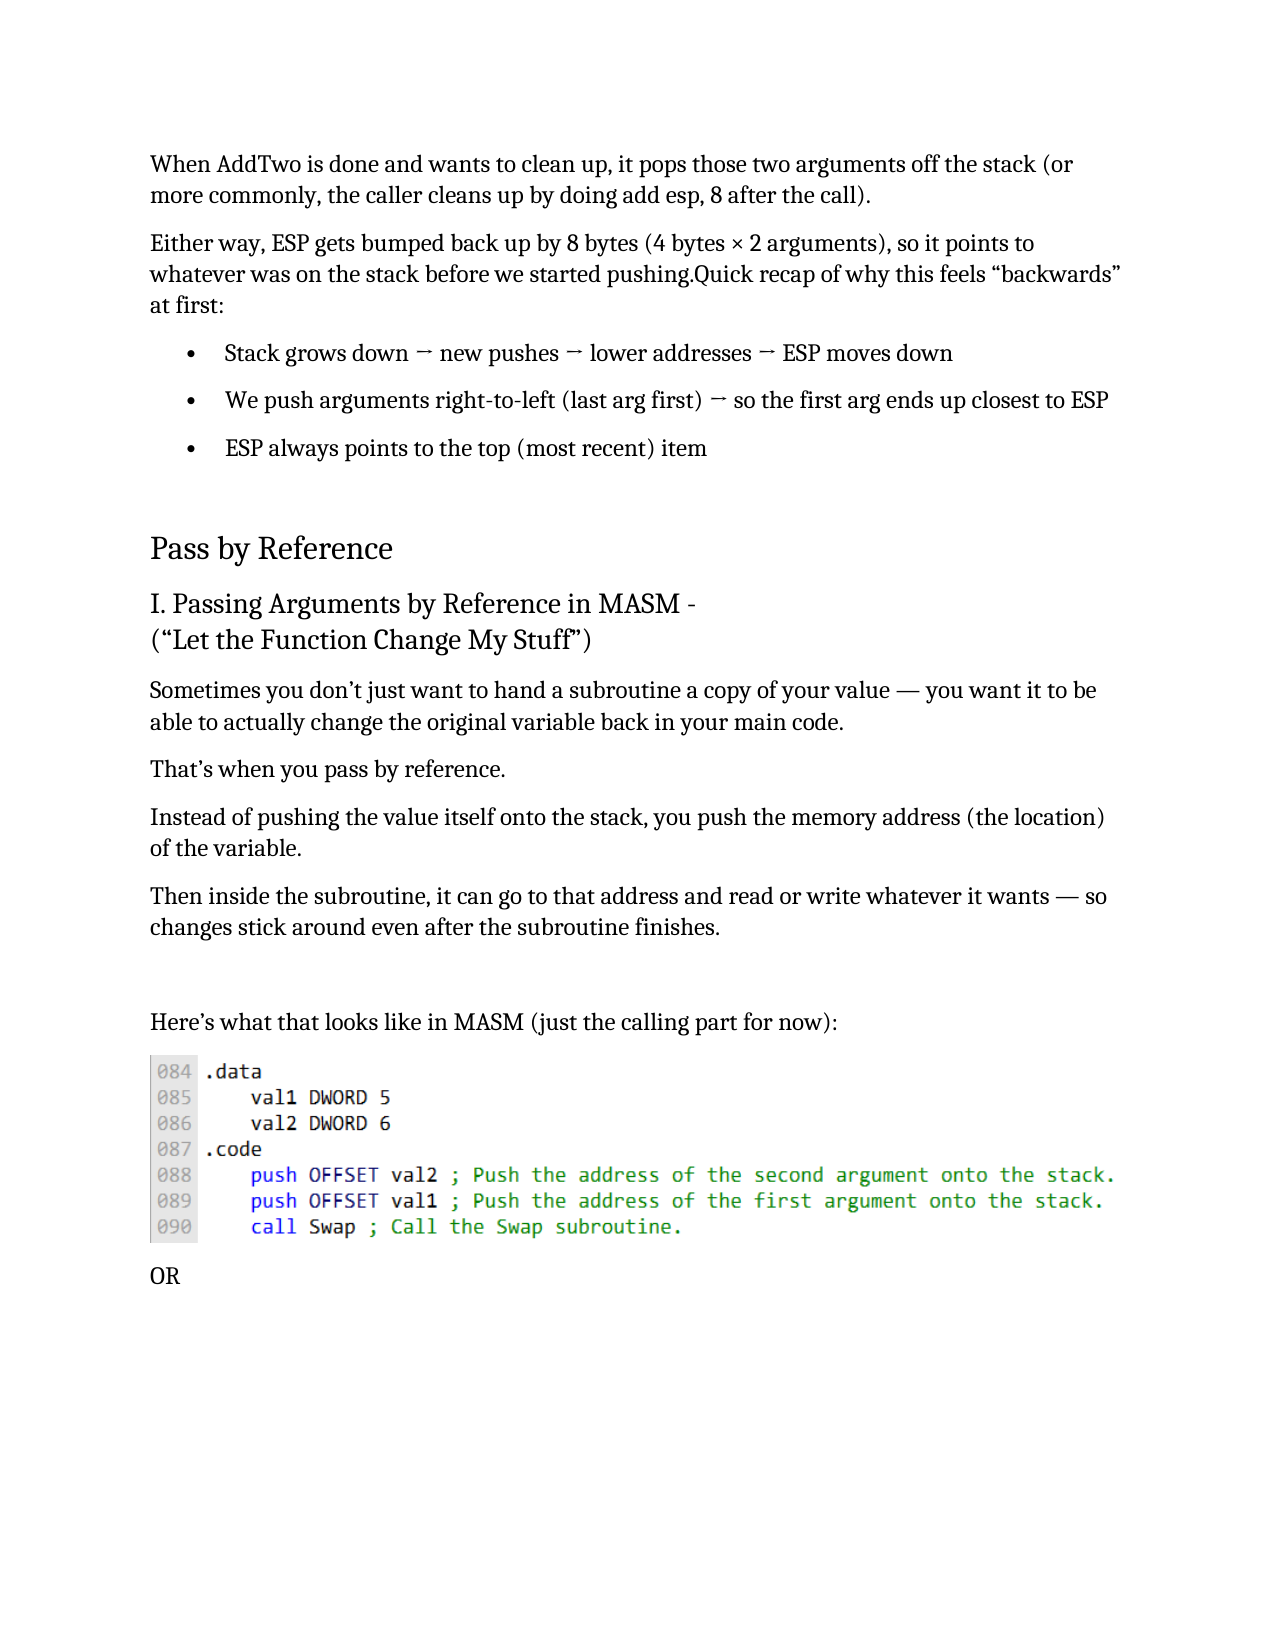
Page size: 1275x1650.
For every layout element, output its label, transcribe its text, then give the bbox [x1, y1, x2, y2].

text When AddTwo is done and wants to clean up, it pops those two arguments off the stack (or more commonly, the caller cleans up by doing add esp, 8 after the call). [150, 150, 1125, 210]
text I. Passing Arguments by Reference in MASM - (“Let the Function Change My Stuff”) [150, 587, 1125, 657]
text Pass by Reference [150, 529, 1125, 568]
text Then inside the subroutine, it can go to that address and read or write whatever it wants — so changes stick around even after the subroutine finishes. [150, 882, 1125, 941]
text OR [150, 1262, 1125, 1291]
list We push arguments right-to-left (last arg first) → so the first arg ends up closest to ESP [187, 386, 1125, 415]
list Stack grows down → new pushes → lower addresses → ESP moves down [187, 338, 1125, 367]
list ESP always points to the top (most recent) item [187, 434, 1125, 463]
text Either way, ESP gets bumped back up by 8 bytes (4 bytes × 2 arguments), so it points to whatever was on the stack before we started pushing.Quick recap of why this feels “backwards” at first: [150, 229, 1125, 319]
text Here’s what that looks like in MASM (just the calling part for now): [150, 1008, 1125, 1037]
picture [150, 1055, 1125, 1243]
text That’s when you pass by reference. [150, 755, 1125, 784]
text Instead of pushing the value itself onto the stack, you push the memory address (the location) of the variable. [150, 803, 1125, 863]
text Sometimes you don’t just want to hand a subroutine a copy of your value — you want it to be able to actually change the original variable back in your main code. [150, 676, 1125, 736]
